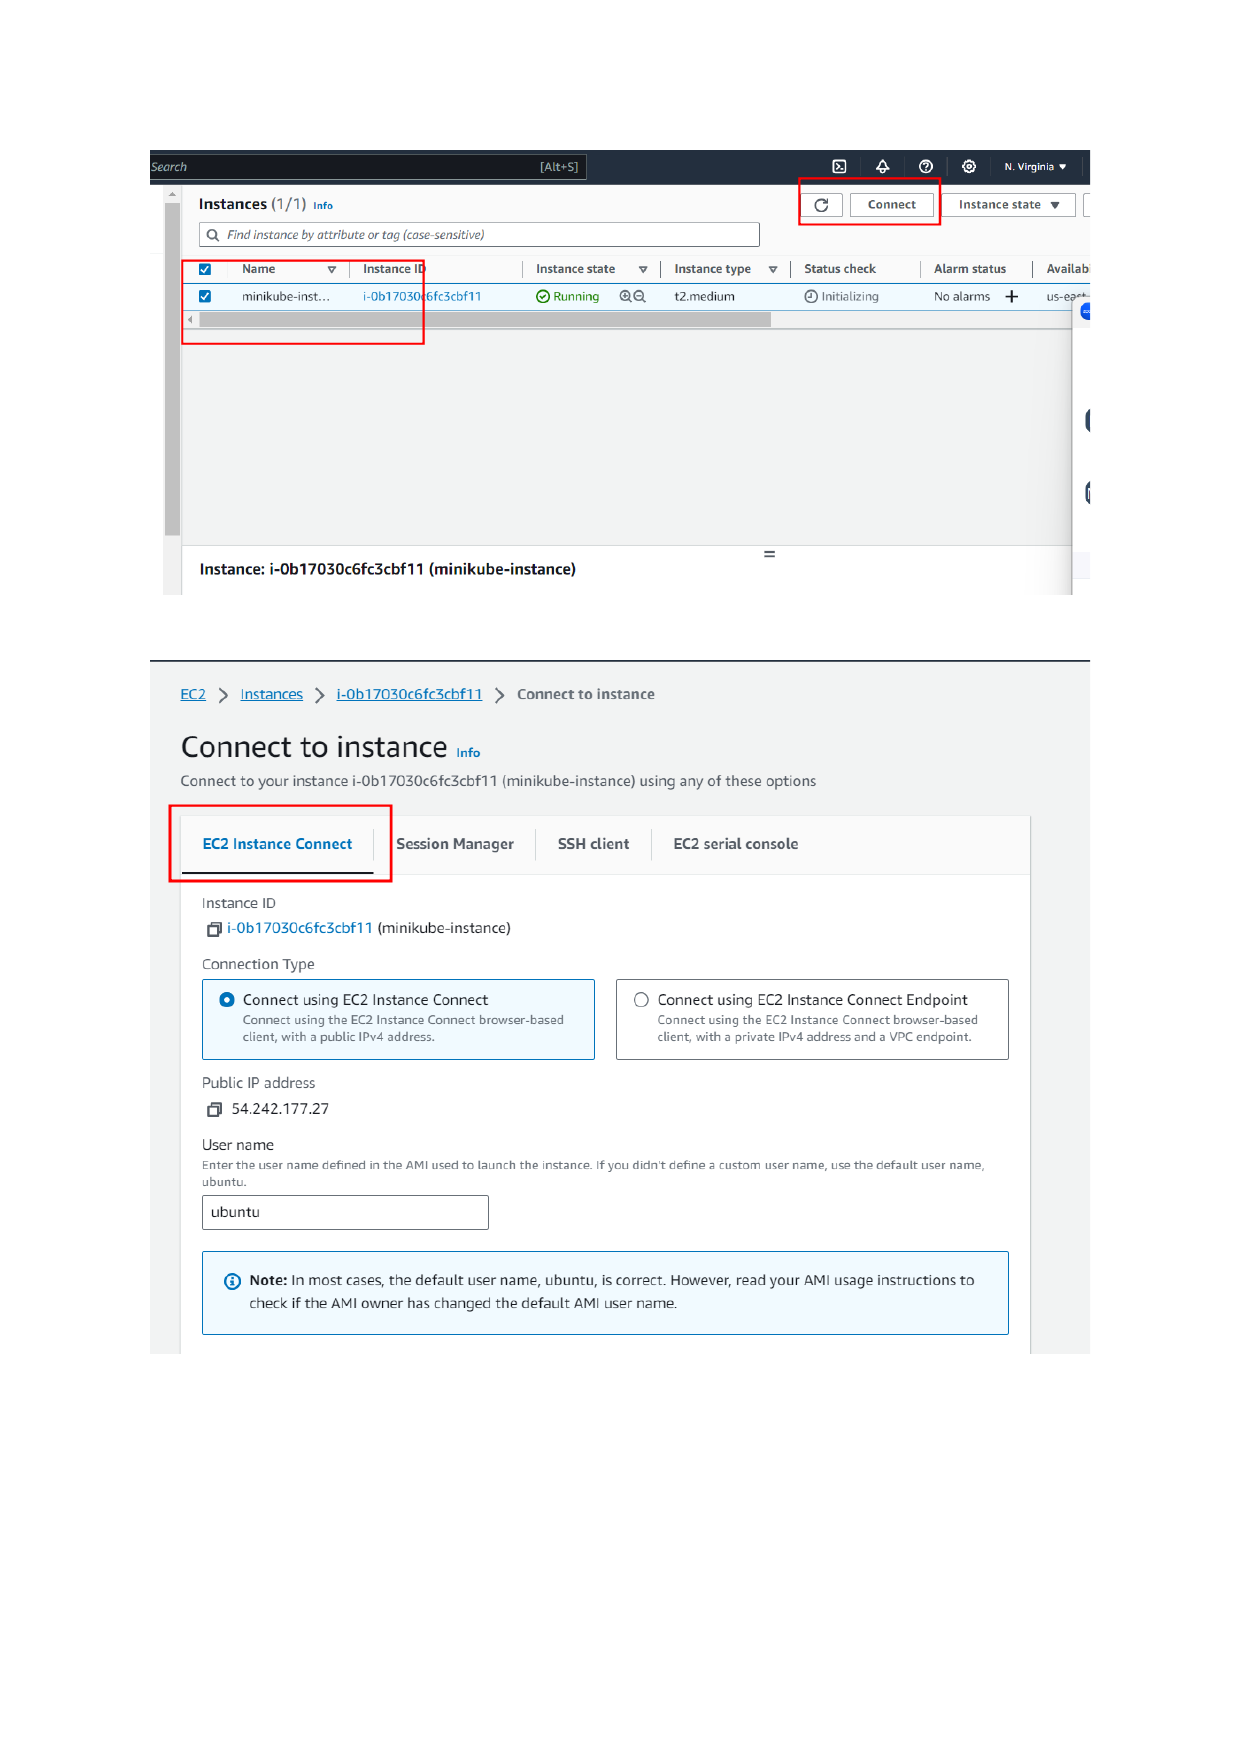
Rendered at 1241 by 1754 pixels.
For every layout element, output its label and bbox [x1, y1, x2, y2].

picture [150, 660, 1091, 1354]
picture [150, 150, 1091, 595]
